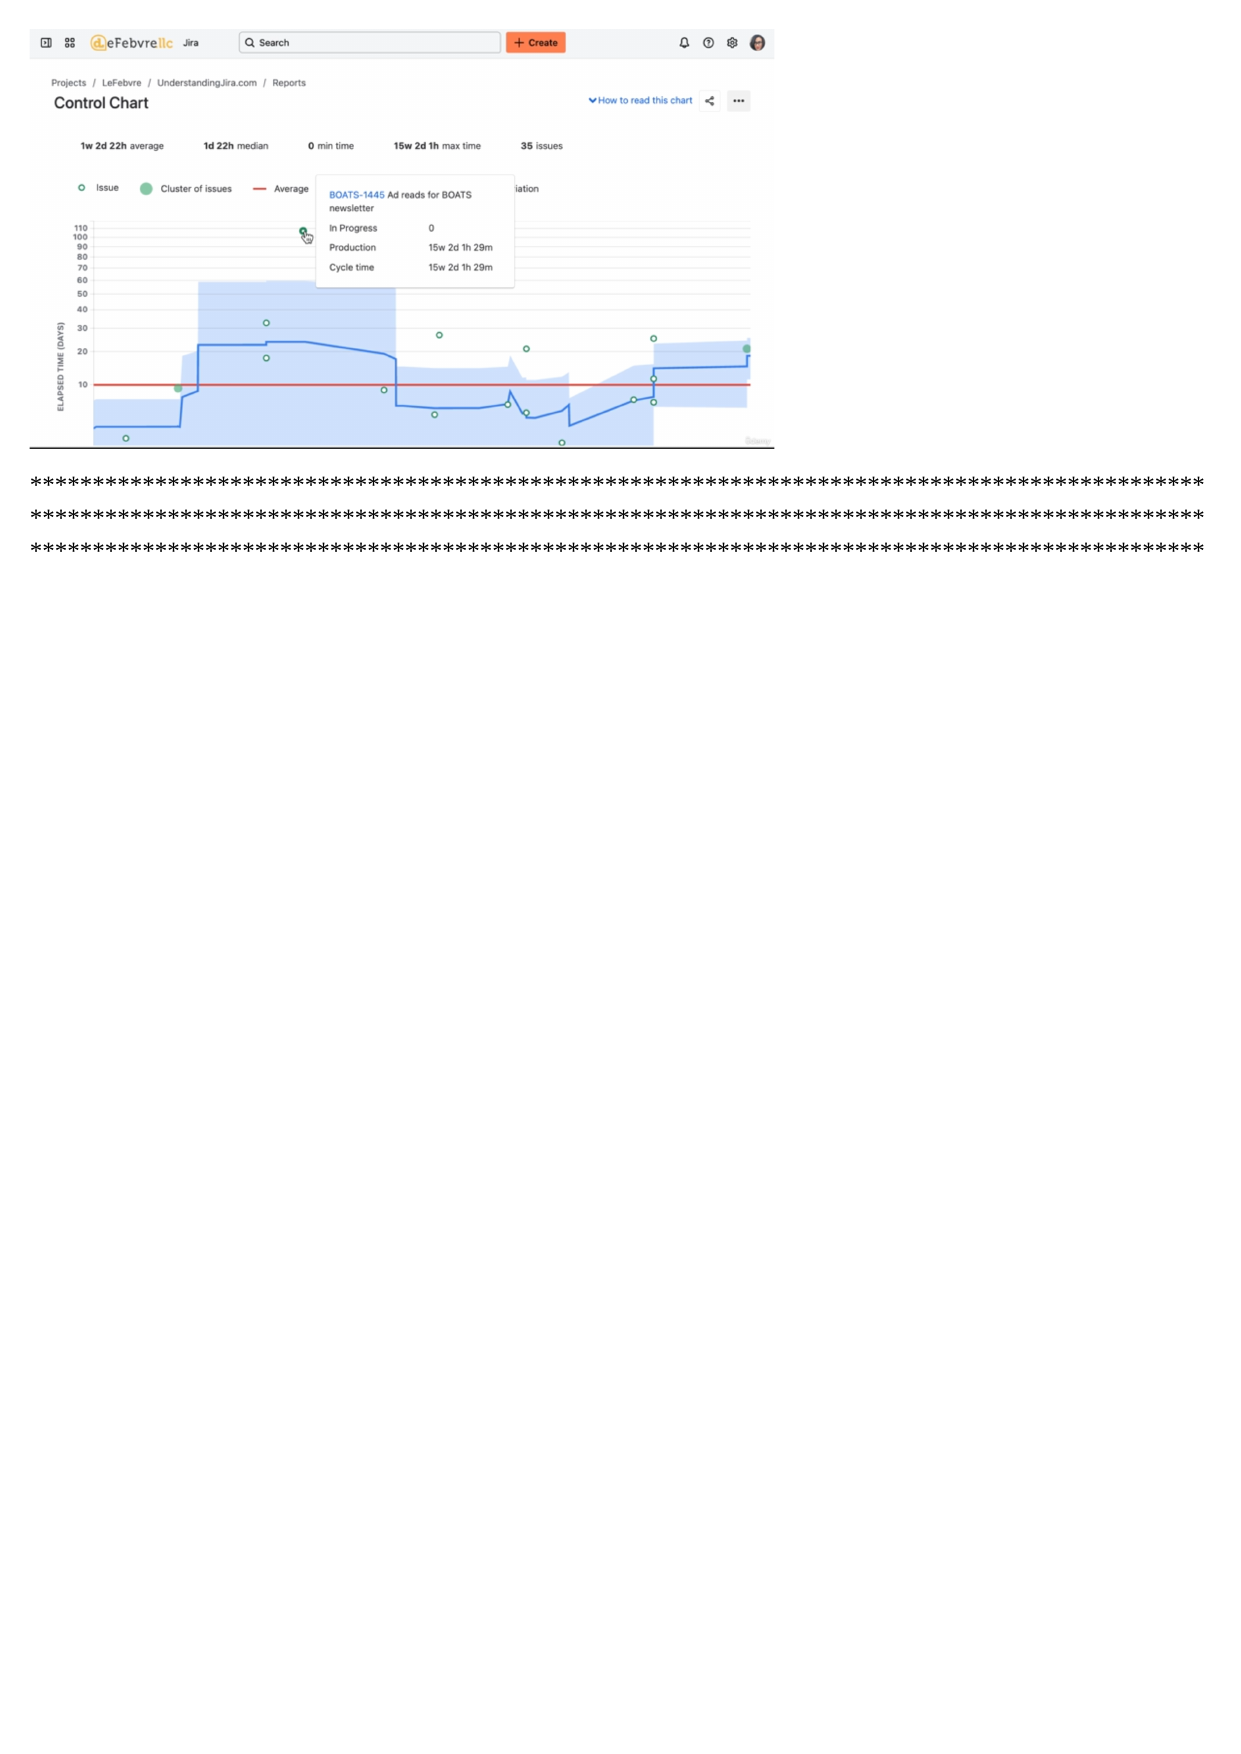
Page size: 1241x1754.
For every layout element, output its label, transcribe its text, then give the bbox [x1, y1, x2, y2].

picture [29, 29, 775, 449]
text ****************************************************************************************************************************************************************************************************************************************************************************************** [29, 470, 1211, 565]
